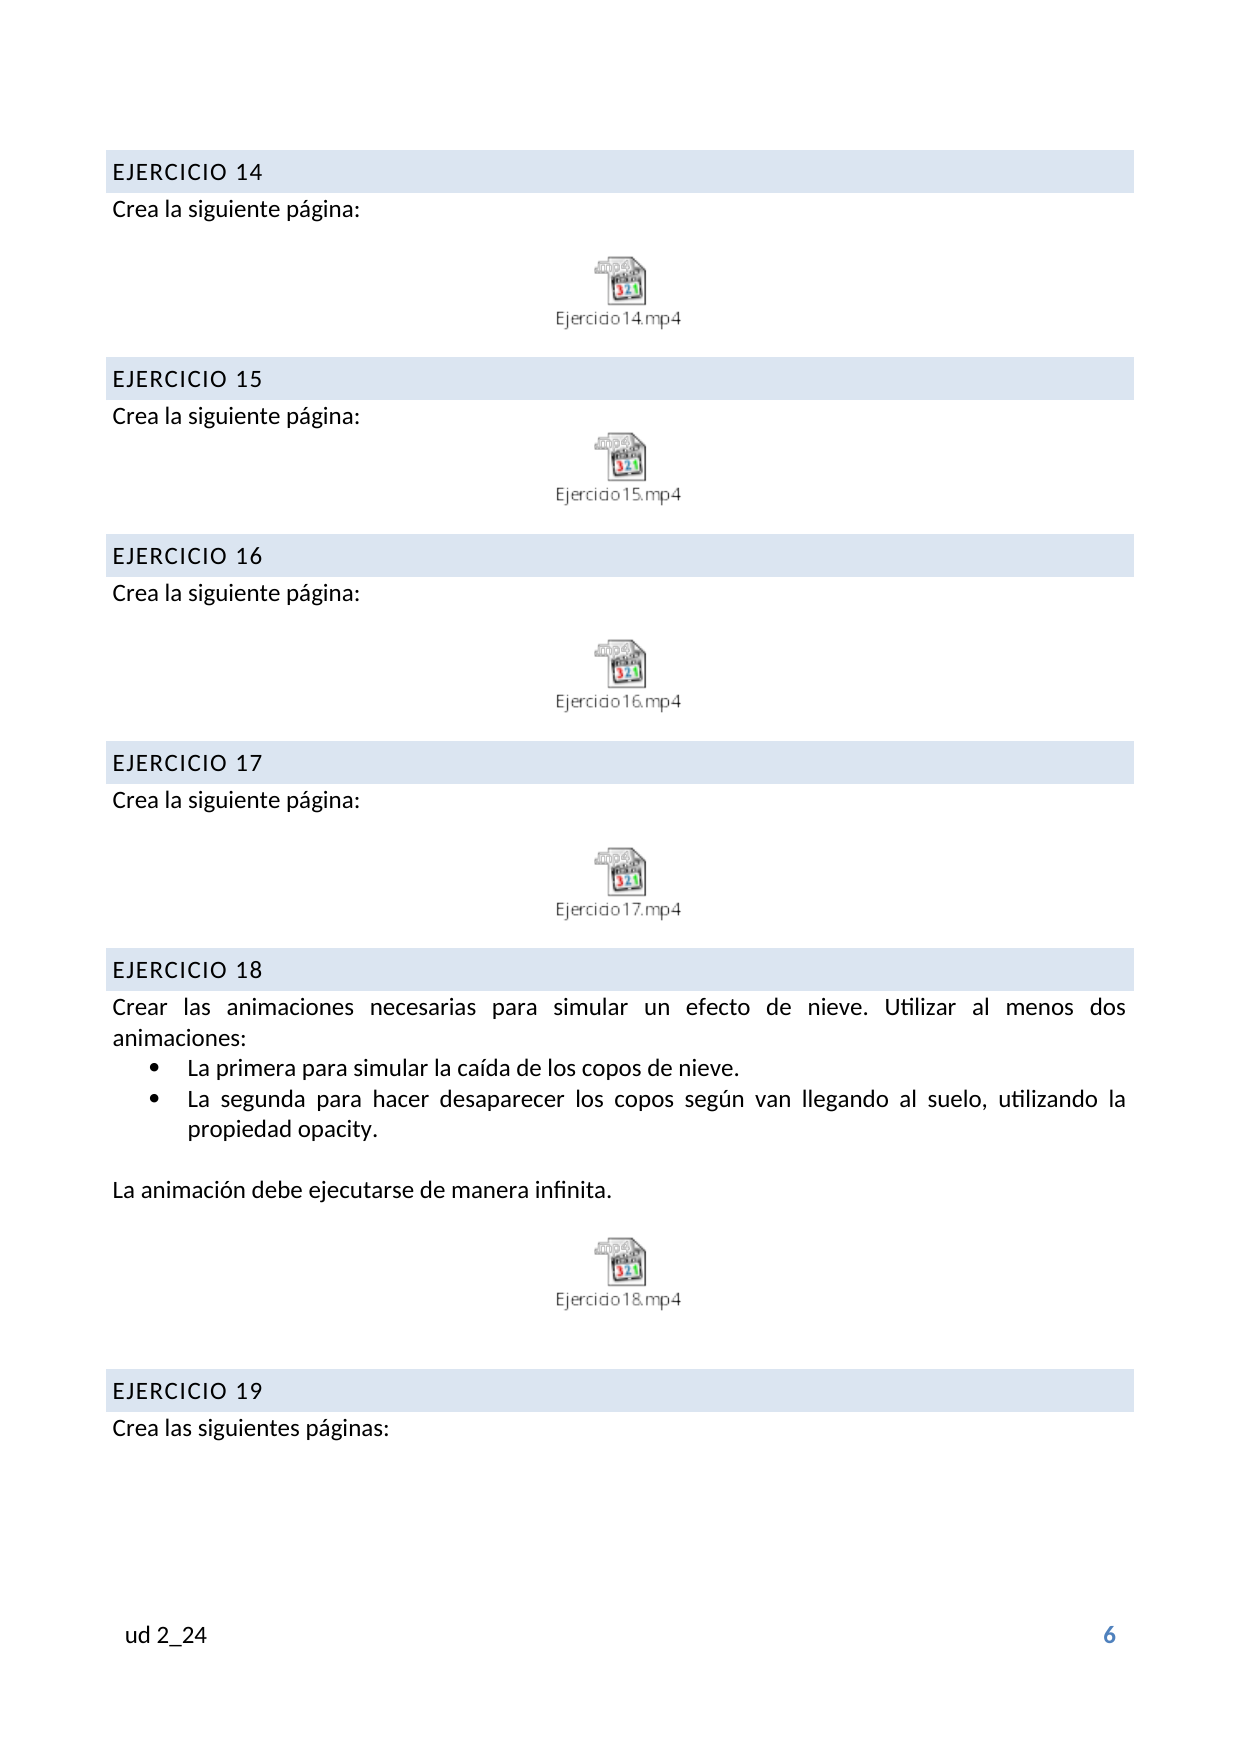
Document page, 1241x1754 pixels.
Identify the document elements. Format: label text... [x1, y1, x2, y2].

subtitle EJERCICIO 14 [113, 156, 1128, 187]
text Crear las animaciones necesarias para simular un efecto de nieve. Utilizar al menos dos animaciones: [112, 991, 1128, 1052]
subtitle EJERCICIO 16 [113, 540, 1128, 571]
list La primera para simular la caída de los copos de nieve. [150, 1052, 1128, 1083]
list La segunda para hacer desaparecer los copos según van llegando al suelo, utilizando la propiedad opacity. [150, 1083, 1128, 1144]
text Crea la siguiente página: [112, 193, 1128, 223]
text Crea la siguiente página: [112, 784, 1128, 814]
subtitle EJERCICIO 17 [113, 747, 1128, 778]
text La animación debe ejecutarse de manera infinita. [112, 1174, 1128, 1205]
subtitle EJERCICIO 19 [113, 1375, 1128, 1406]
subtitle EJERCICIO 15 [113, 364, 1128, 394]
text Crea la siguiente página: [112, 577, 1128, 607]
subtitle EJERCICIO 18 [113, 955, 1128, 985]
text Crea las siguientes páginas: [112, 1412, 1128, 1443]
text Crea la siguiente página: [112, 400, 1128, 431]
